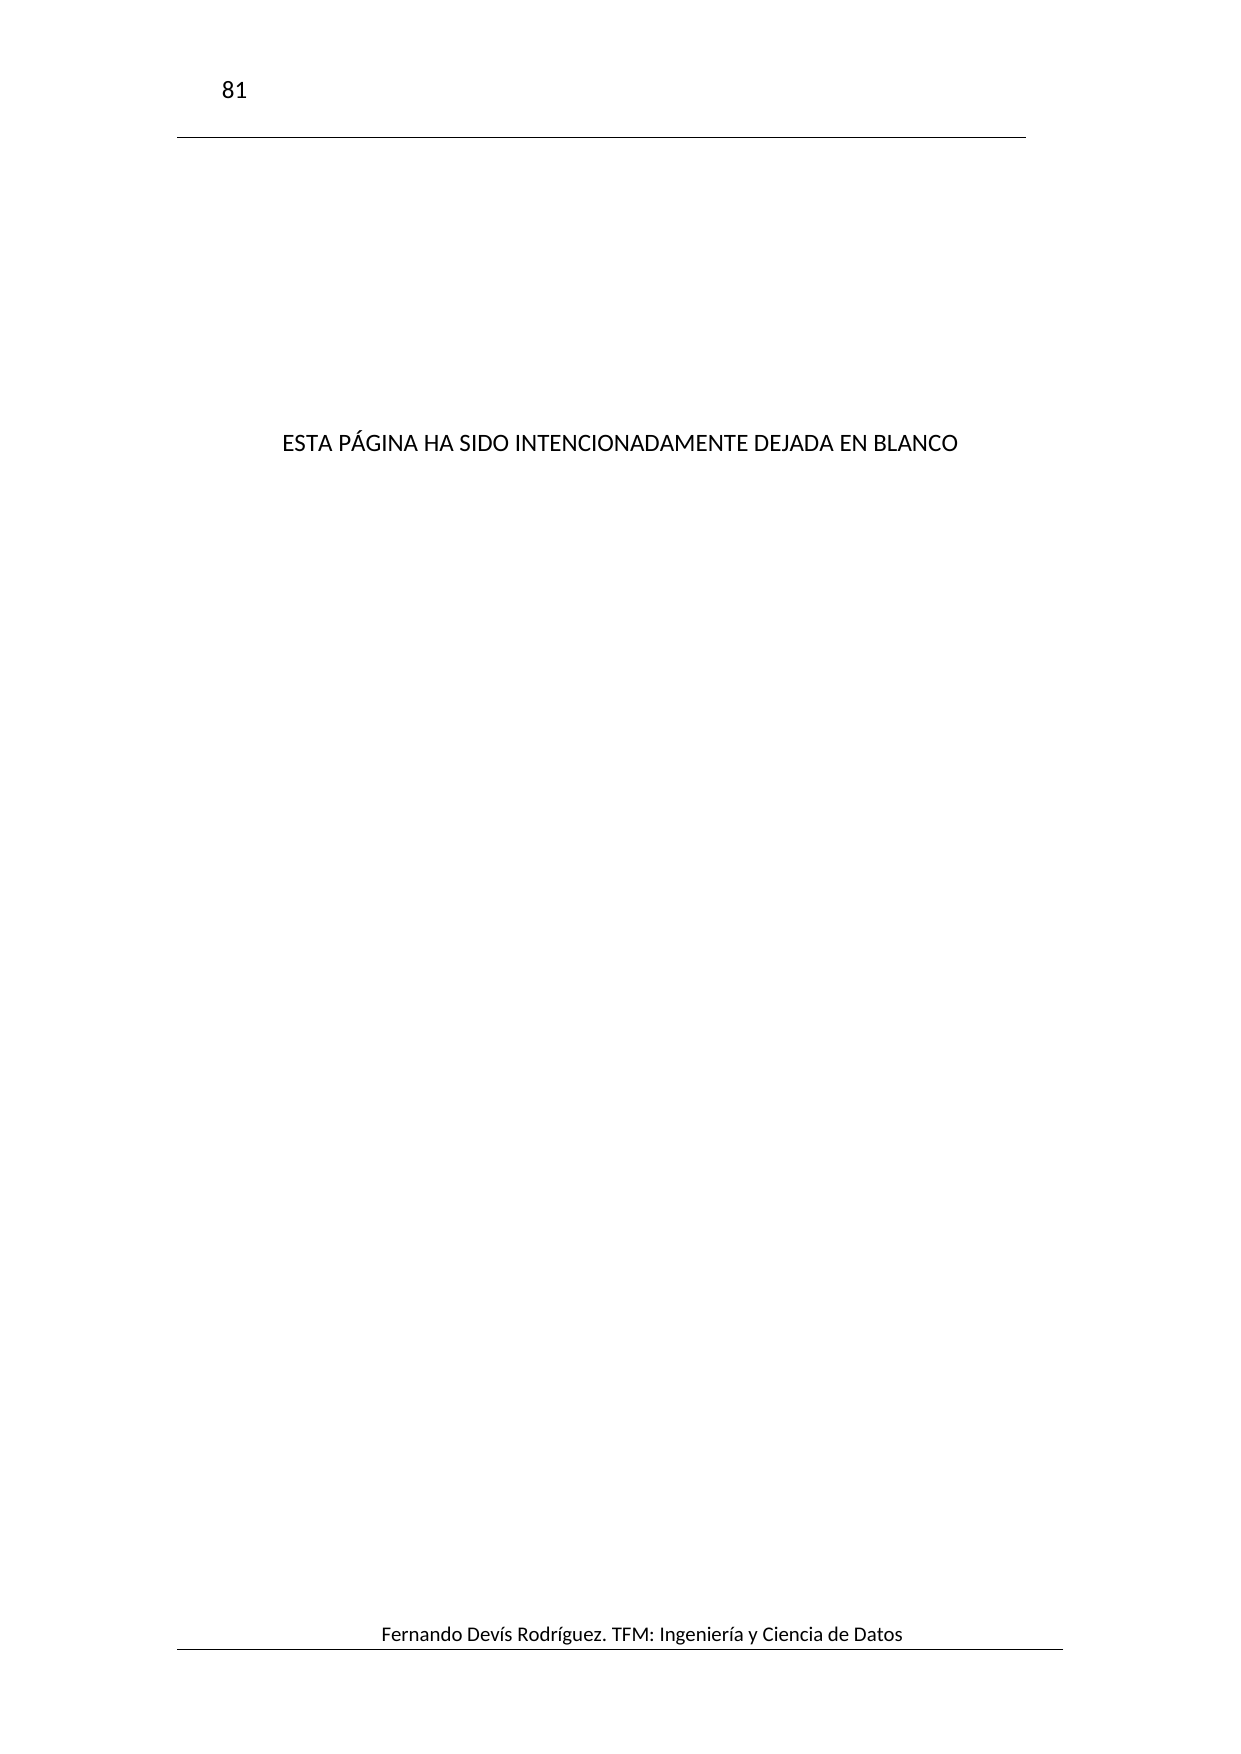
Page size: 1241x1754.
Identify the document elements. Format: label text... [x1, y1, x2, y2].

text ESTA PÁGINA HA SIDO INTENCIONADAMENTE DEJADA EN BLANCO [177, 427, 1063, 457]
